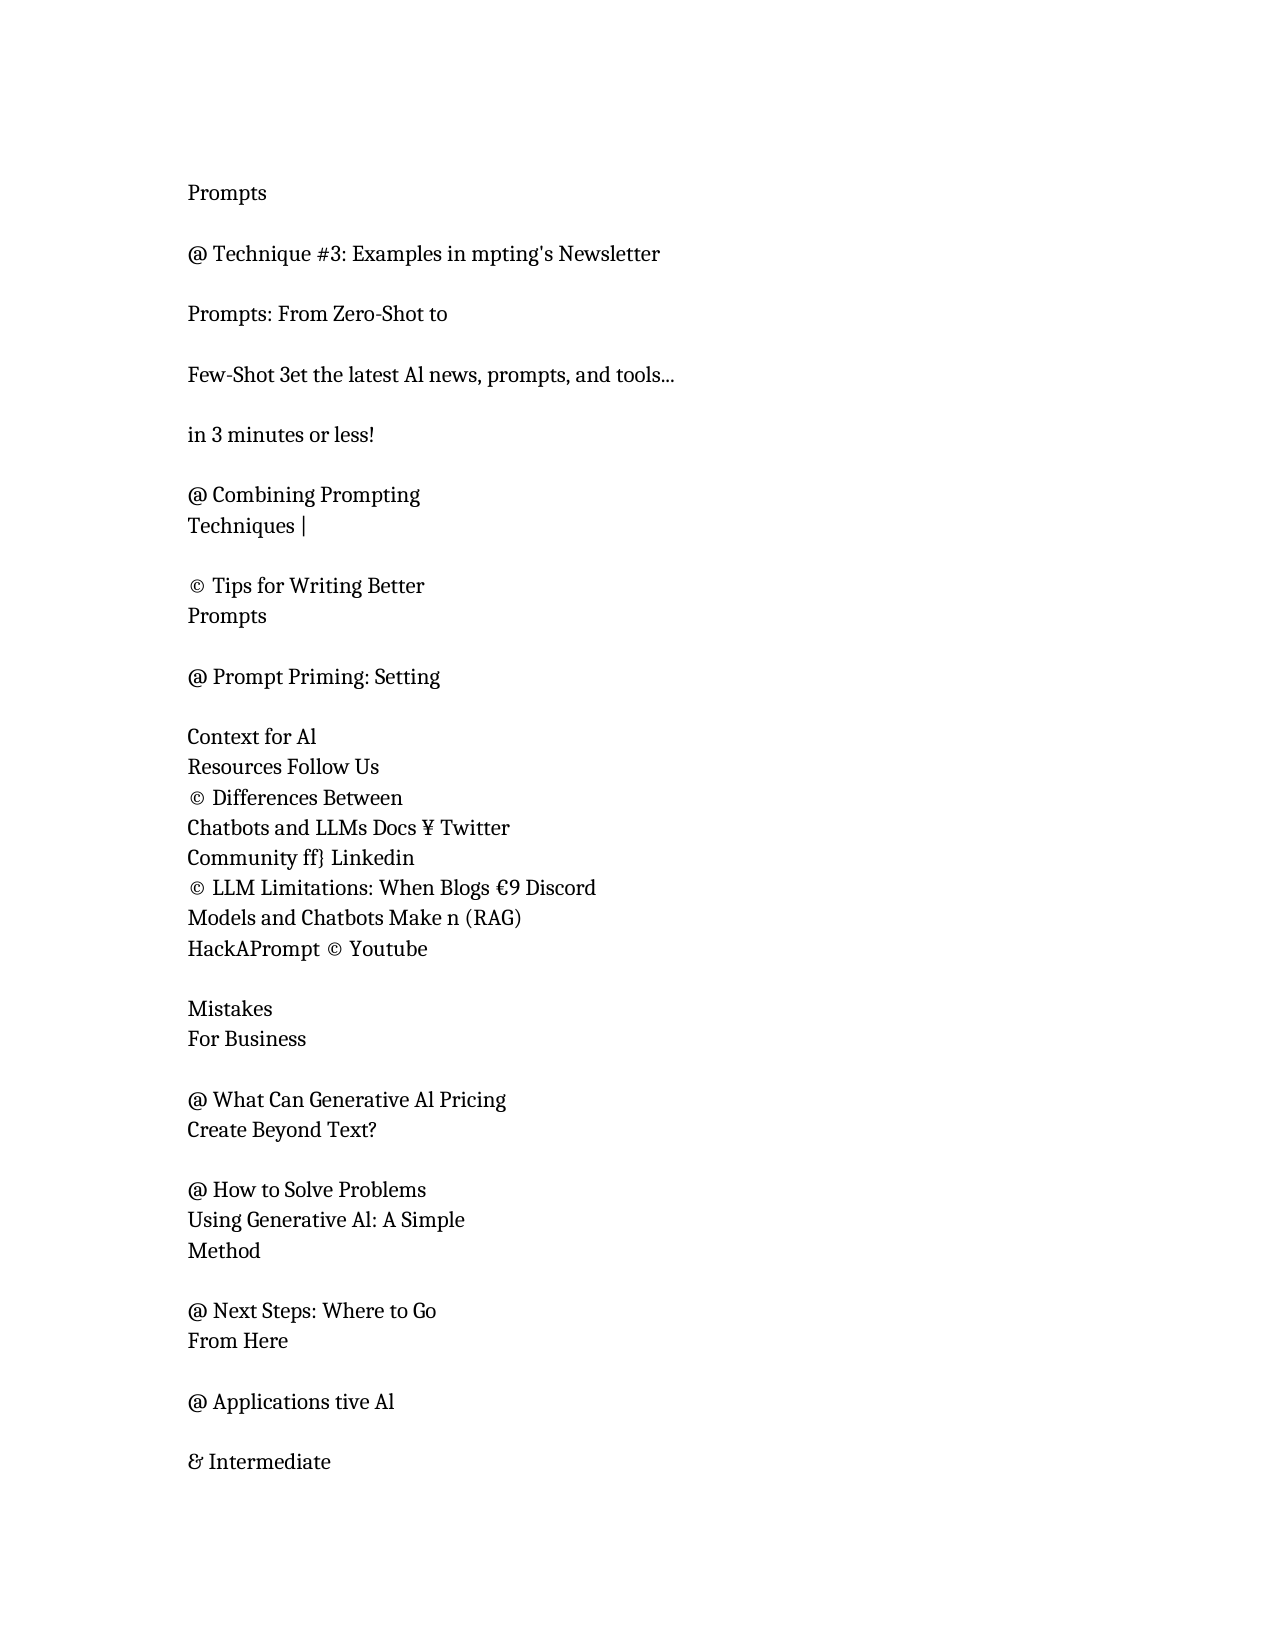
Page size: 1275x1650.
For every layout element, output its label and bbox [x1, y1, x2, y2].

text [187, 150, 1087, 1475]
